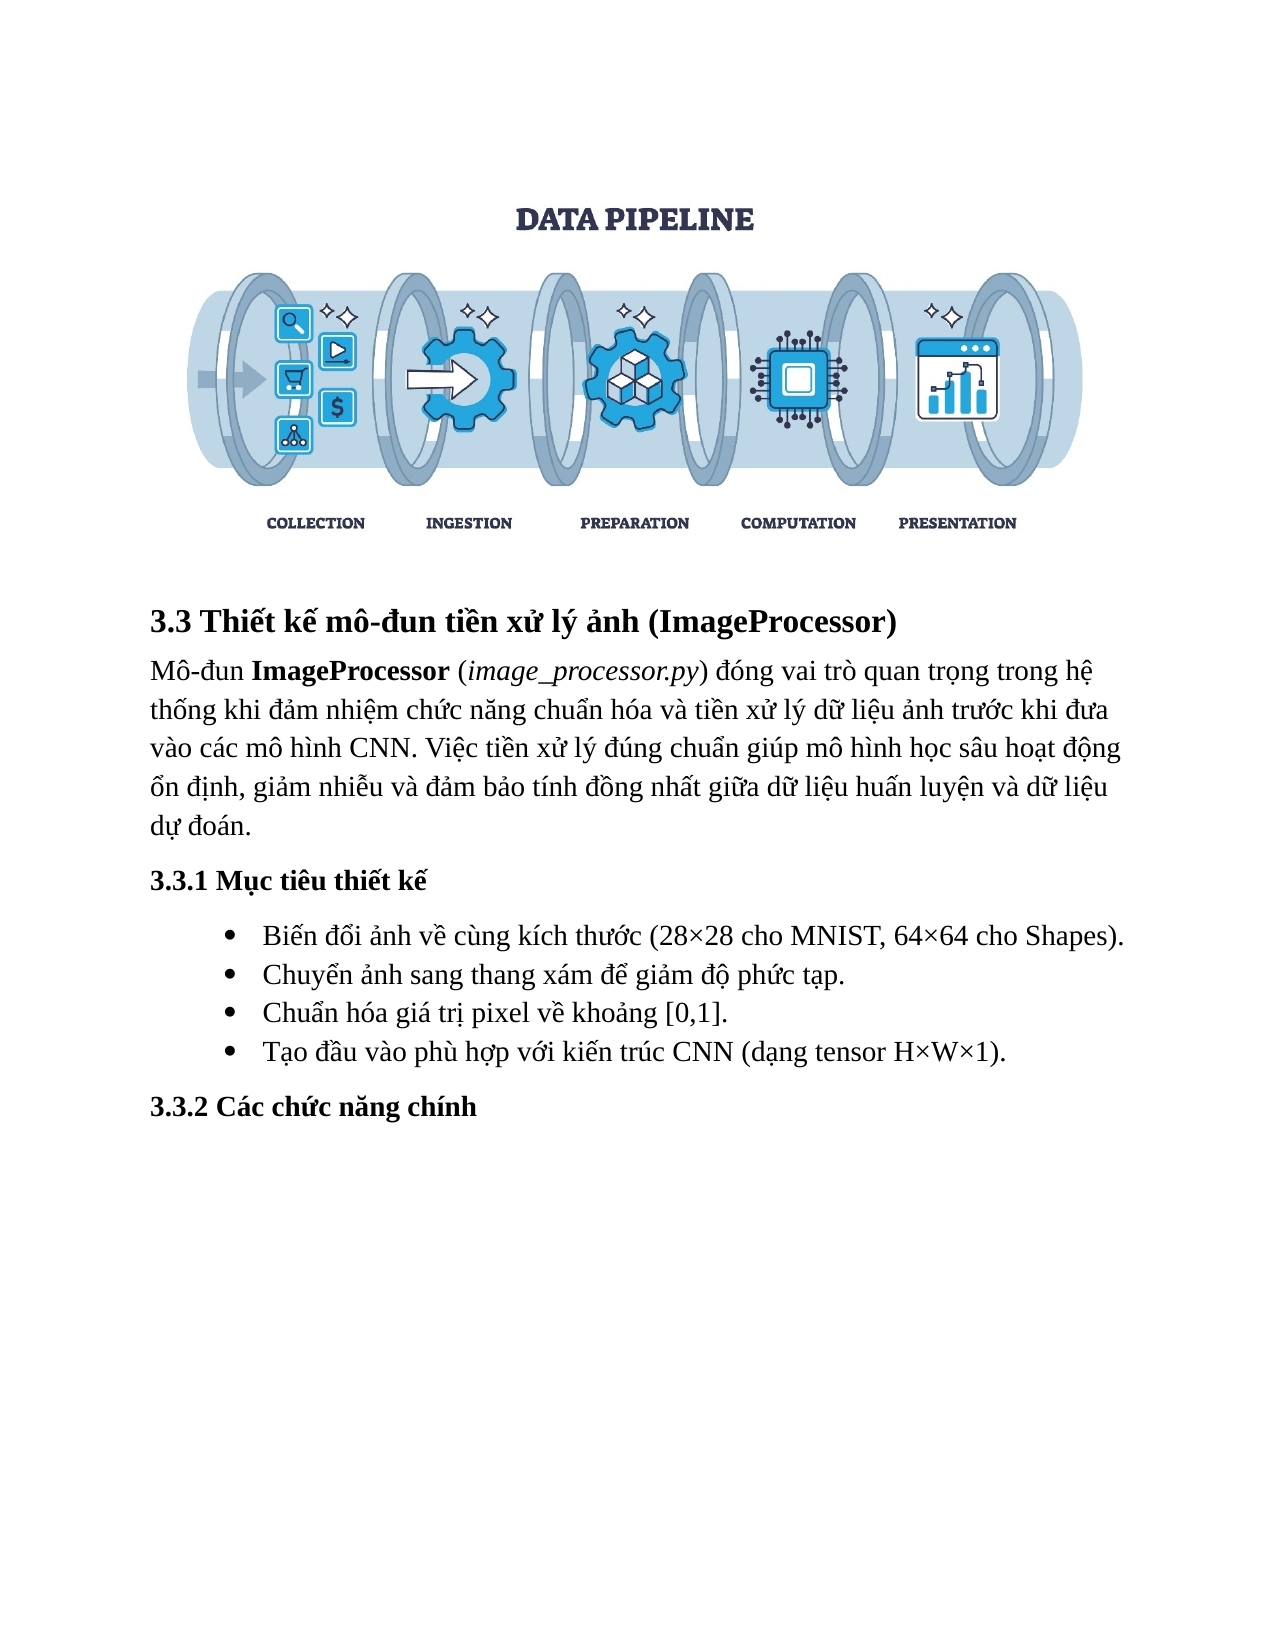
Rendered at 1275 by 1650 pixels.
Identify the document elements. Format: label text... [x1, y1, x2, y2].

list Tạo đầu vào phù hợp với kiến trúc CNN (dạng tensor H×W×1). [225, 1034, 1125, 1068]
text 3.3.1 Mục tiêu thiết kế [150, 863, 1125, 896]
list Chuyển ảnh sang thang xám để giảm độ phức tạp. [225, 957, 1125, 990]
list Biến đổi ảnh về cùng kích thước (28×28 cho MNIST, 64×64 cho Shapes). [225, 918, 1125, 952]
subtitle 3.3 Thiết kế mô-đun tiền xử lý ảnh (ImageProcessor) [150, 601, 1125, 639]
list Chuẩn hóa giá trị pixel về khoảng [0,1]. [225, 995, 1125, 1029]
picture [150, 150, 1119, 580]
text 3.3.2 Các chức năng chính [150, 1089, 1125, 1123]
text Mô-đun ImageProcessor (image_processor.py) đóng vai trò quan trọng trong hệ thống khi đảm nhiệm chức năng chuẩn hóa và tiền xử lý dữ liệu ảnh trước khi đưa vào các mô hình CNN. Việc tiền xử lý đúng chuẩn giúp mô hình học sâu hoạt động ổn định, giảm nhiễu và đảm bảo tính đồng nhất giữa dữ liệu huấn luyện và dữ liệu dự đoán. [150, 653, 1125, 841]
